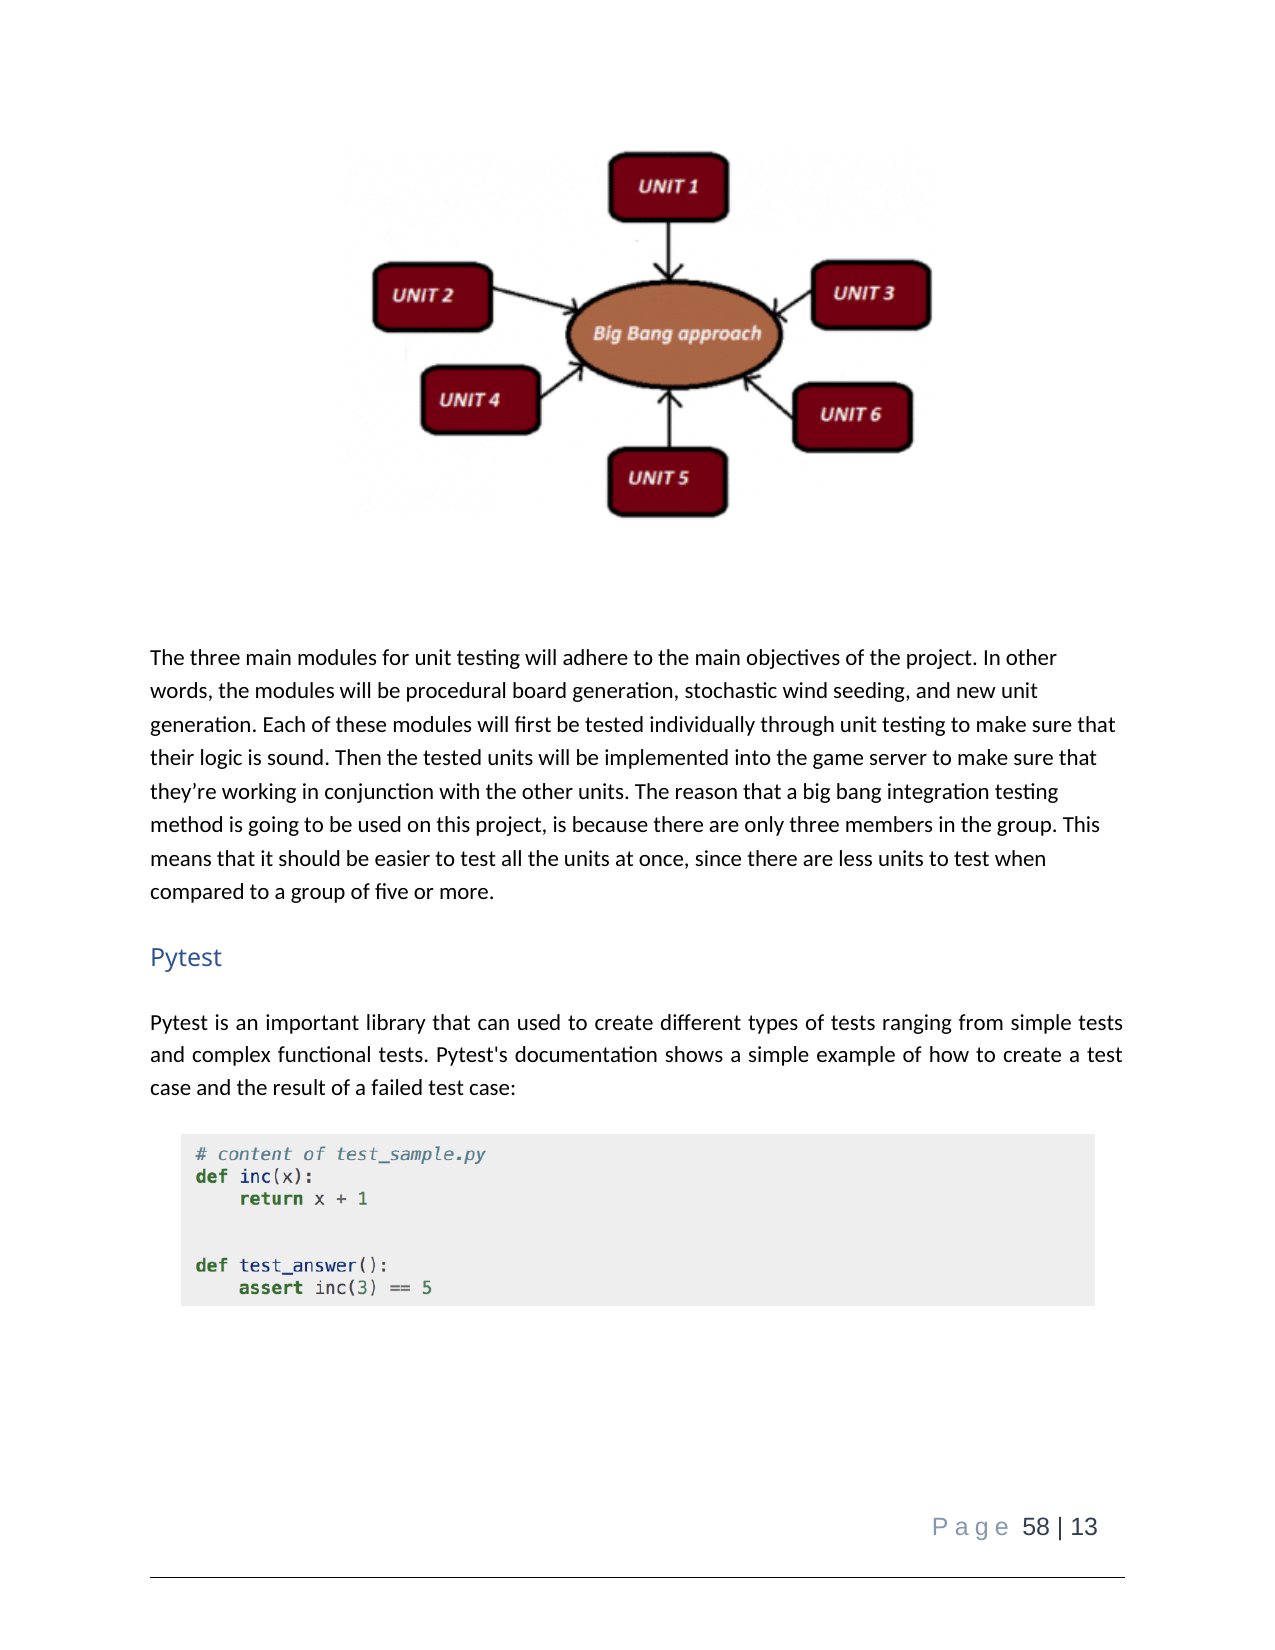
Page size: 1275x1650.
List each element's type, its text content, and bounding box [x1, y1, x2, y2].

text Pytest is an important library that can used to create different types of tests ranging from simple tests and complex functional tests. Pytest's documentation shows a simple example of how to create a test case and the result of a failed test case: [150, 1008, 1125, 1101]
text Pytest [150, 940, 1125, 974]
picture [177, 1134, 1098, 1306]
picture [340, 150, 935, 521]
text The three main modules for unit testing will adhere to the main objectives of the project. In other words, the modules will be procedural board generation, stochastic wind seeding, and new unit generation. Each of these modules will first be tested individually through unit testing to make sure that their logic is sound. Then the tested units will be implemented into the game server to make sure that they’re working in conjunction with the other units. The reason that a big bang integration testing method is going to be used on this project, is because there are only three members in the group. This means that it should be easier to test all the units at once, since there are less units to test when compared to a group of five or more. [150, 643, 1125, 905]
